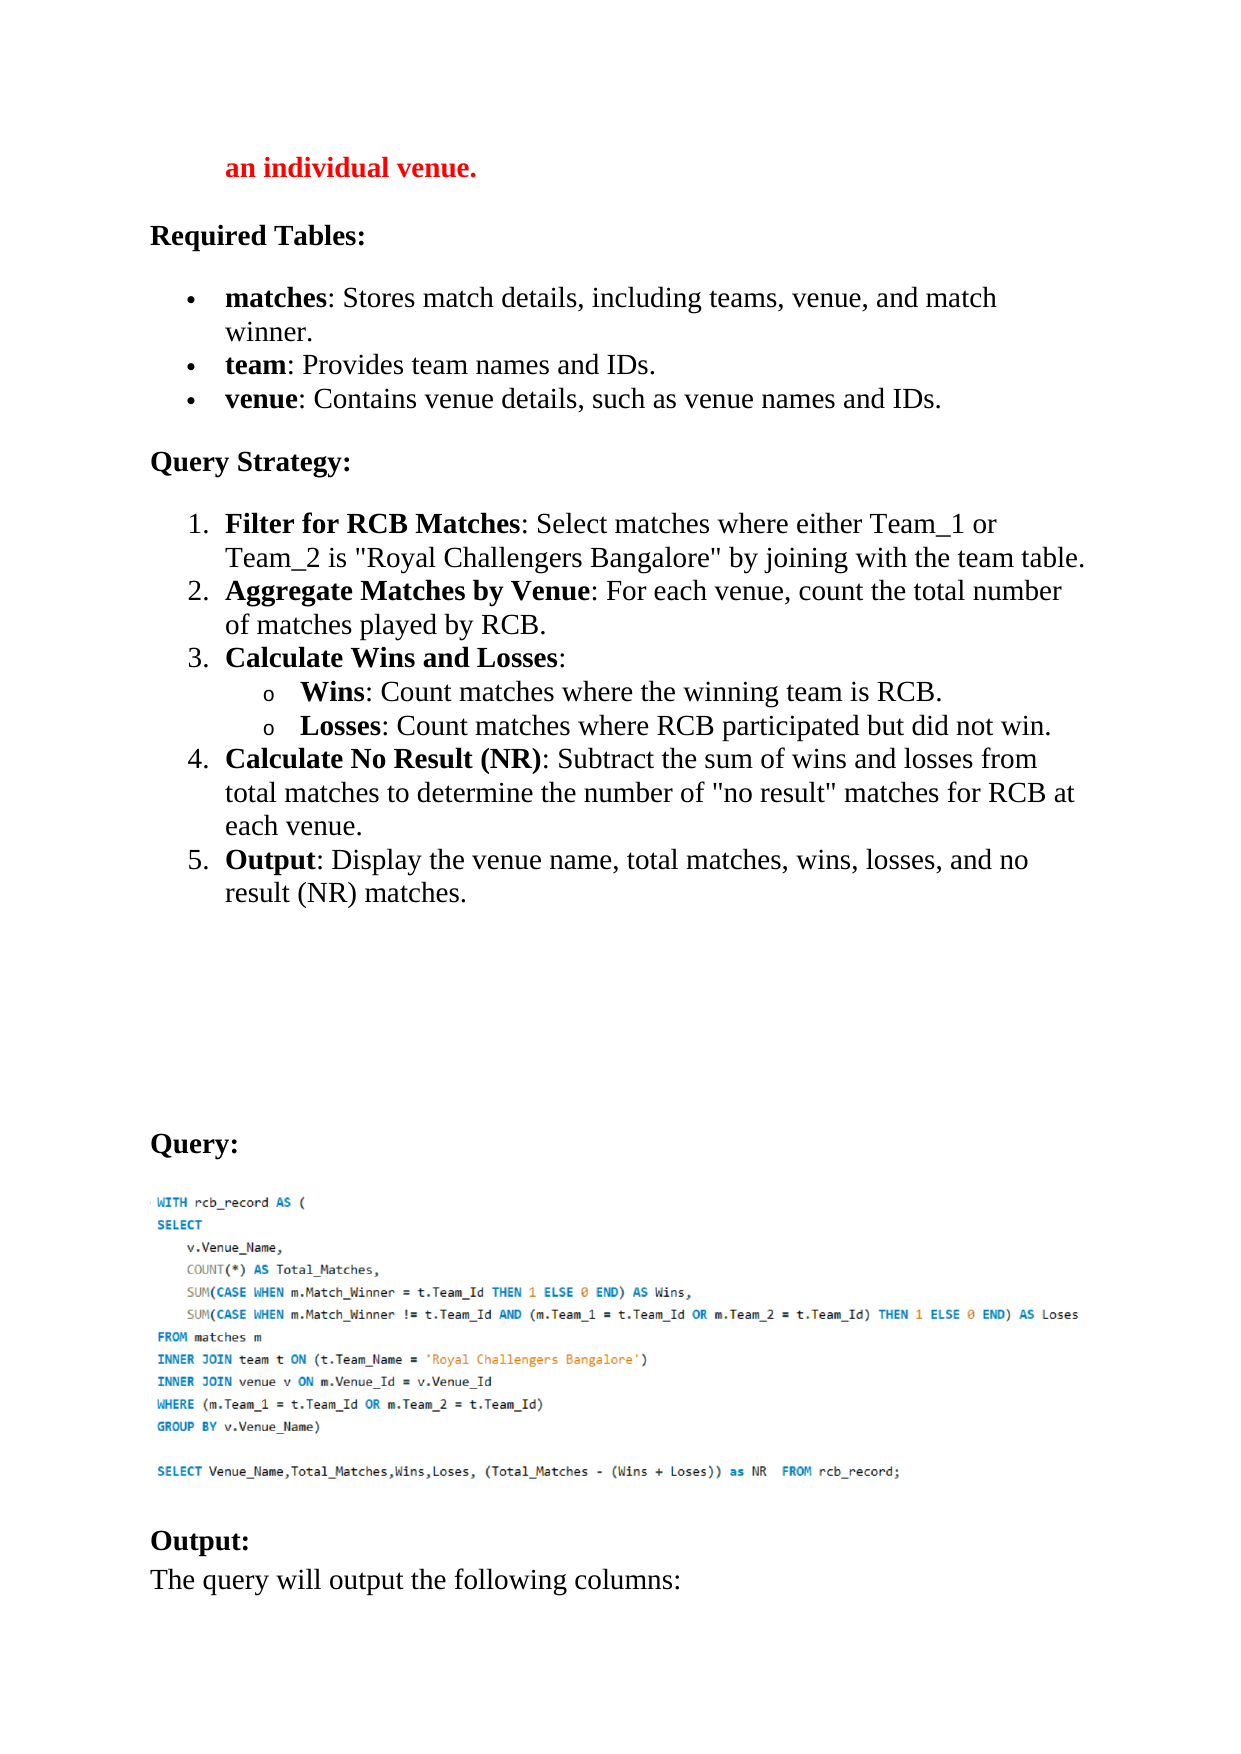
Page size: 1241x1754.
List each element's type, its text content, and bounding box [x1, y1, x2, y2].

list Aggregate Matches by Venue: For each venue, count the total number of matches played by RCB. [187, 573, 1090, 641]
list Filter for RCB Matches: Select matches where either Team_1 or Team_2 is "Royal Challengers Bangalore" by joining with the team table. [187, 506, 1090, 573]
picture [150, 1188, 1091, 1495]
list Losses: Count matches where RCB participated but did not win. [262, 708, 1090, 741]
list team: Provides team names and IDs. [187, 347, 1090, 381]
list Wins: Count matches where the winning team is RCB. [262, 674, 1090, 708]
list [187, 150, 1090, 183]
text Query Strategy: [150, 444, 1090, 477]
text Query: [150, 1126, 1090, 1160]
text The query will output the following columns: [150, 1562, 1090, 1596]
list matches: Stores match details, including teams, venue, and match winner. [187, 280, 1090, 347]
list Output: Display the venue name, total matches, wins, losses, and no result (NR) matches. [187, 842, 1090, 909]
list Calculate Wins and Losses: [187, 641, 1090, 674]
list venue: Contains venue details, such as venue names and IDs. [187, 381, 1090, 414]
text Required Tables: [150, 218, 1090, 251]
list Calculate No Result (NR): Subtract the sum of wins and losses from total matches to determine the number of "no result" matches for RCB at each venue. [187, 741, 1090, 842]
text Output: [150, 1523, 1090, 1557]
